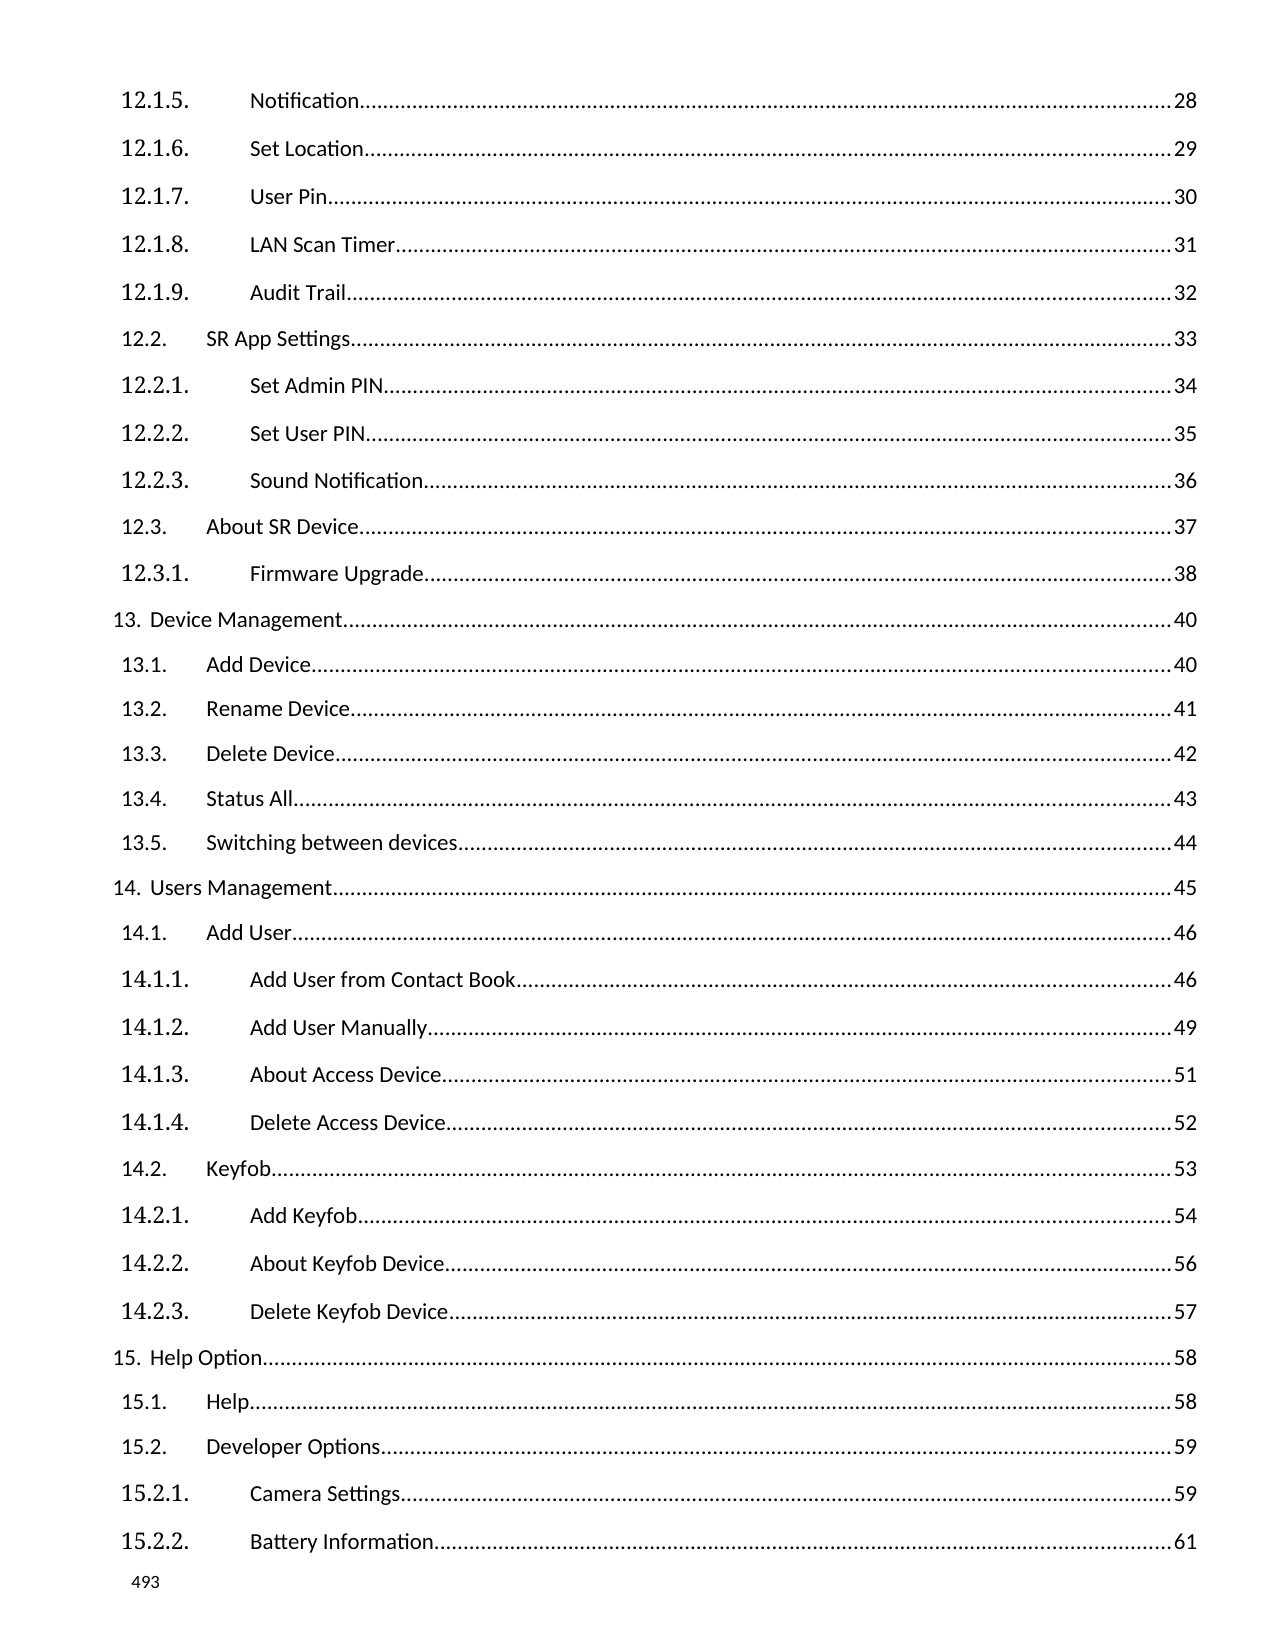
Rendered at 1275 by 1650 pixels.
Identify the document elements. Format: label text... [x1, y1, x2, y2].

text 13. Device Management 40 [112, 605, 1198, 633]
text 14.2.2. About Keyfob Device 56 [121, 1247, 1198, 1278]
text 12.1.7. User Pin 30 [121, 180, 1198, 211]
text 14.1.1. Add User from Contact Book 46 [121, 962, 1198, 994]
text 14.2.3. Delete Keyfob Device 57 [121, 1295, 1198, 1326]
text 14.1.4. Delete Access Device 52 [121, 1106, 1198, 1137]
text 12.3. About SR Device 37 [121, 512, 1198, 540]
text 12.2.3. Sound Notification 36 [121, 464, 1198, 496]
text 12.1.5. Notification 28 [121, 84, 1198, 116]
text 14.1.2. Add User Manually 49 [121, 1010, 1198, 1042]
text 13.1. Add Device 40 [121, 650, 1198, 678]
text 15.2.1. Camera Settings 59 [121, 1477, 1198, 1508]
text 13.3. Delete Device 42 [121, 739, 1198, 767]
text 12.1.6. Set Location 29 [121, 132, 1198, 163]
text 15.1. Help 58 [121, 1387, 1198, 1415]
text 12.2. SR App Settings 33 [121, 324, 1198, 352]
text 14.2.1. Add Keyfob 54 [121, 1199, 1198, 1230]
text 13.5. Switching between devices 44 [121, 828, 1198, 856]
text 14.2. Keyfob 53 [121, 1154, 1198, 1182]
text 12.1.8. LAN Scan Timer 31 [121, 228, 1198, 259]
text 14.1.3. About Access Device 51 [121, 1058, 1198, 1089]
text 14.1. Add User 46 [121, 918, 1198, 946]
text 14. Users Management 45 [112, 873, 1198, 901]
text 12.1.9. Audit Trail 32 [121, 276, 1198, 307]
text 12.3.1. Firmware Upgrade 38 [121, 557, 1198, 588]
text 12.2.1. Set Admin PIN 34 [121, 369, 1198, 400]
text 15.2.2. Battery Information 61 [121, 1524, 1198, 1556]
text 15. Help Option 58 [112, 1343, 1198, 1371]
text 15.2. Developer Options 59 [121, 1432, 1198, 1460]
text 13.4. Status All 43 [121, 784, 1198, 812]
text 13.2. Rename Device 41 [121, 694, 1198, 722]
text 12.2.2. Set User PIN 35 [121, 417, 1198, 448]
